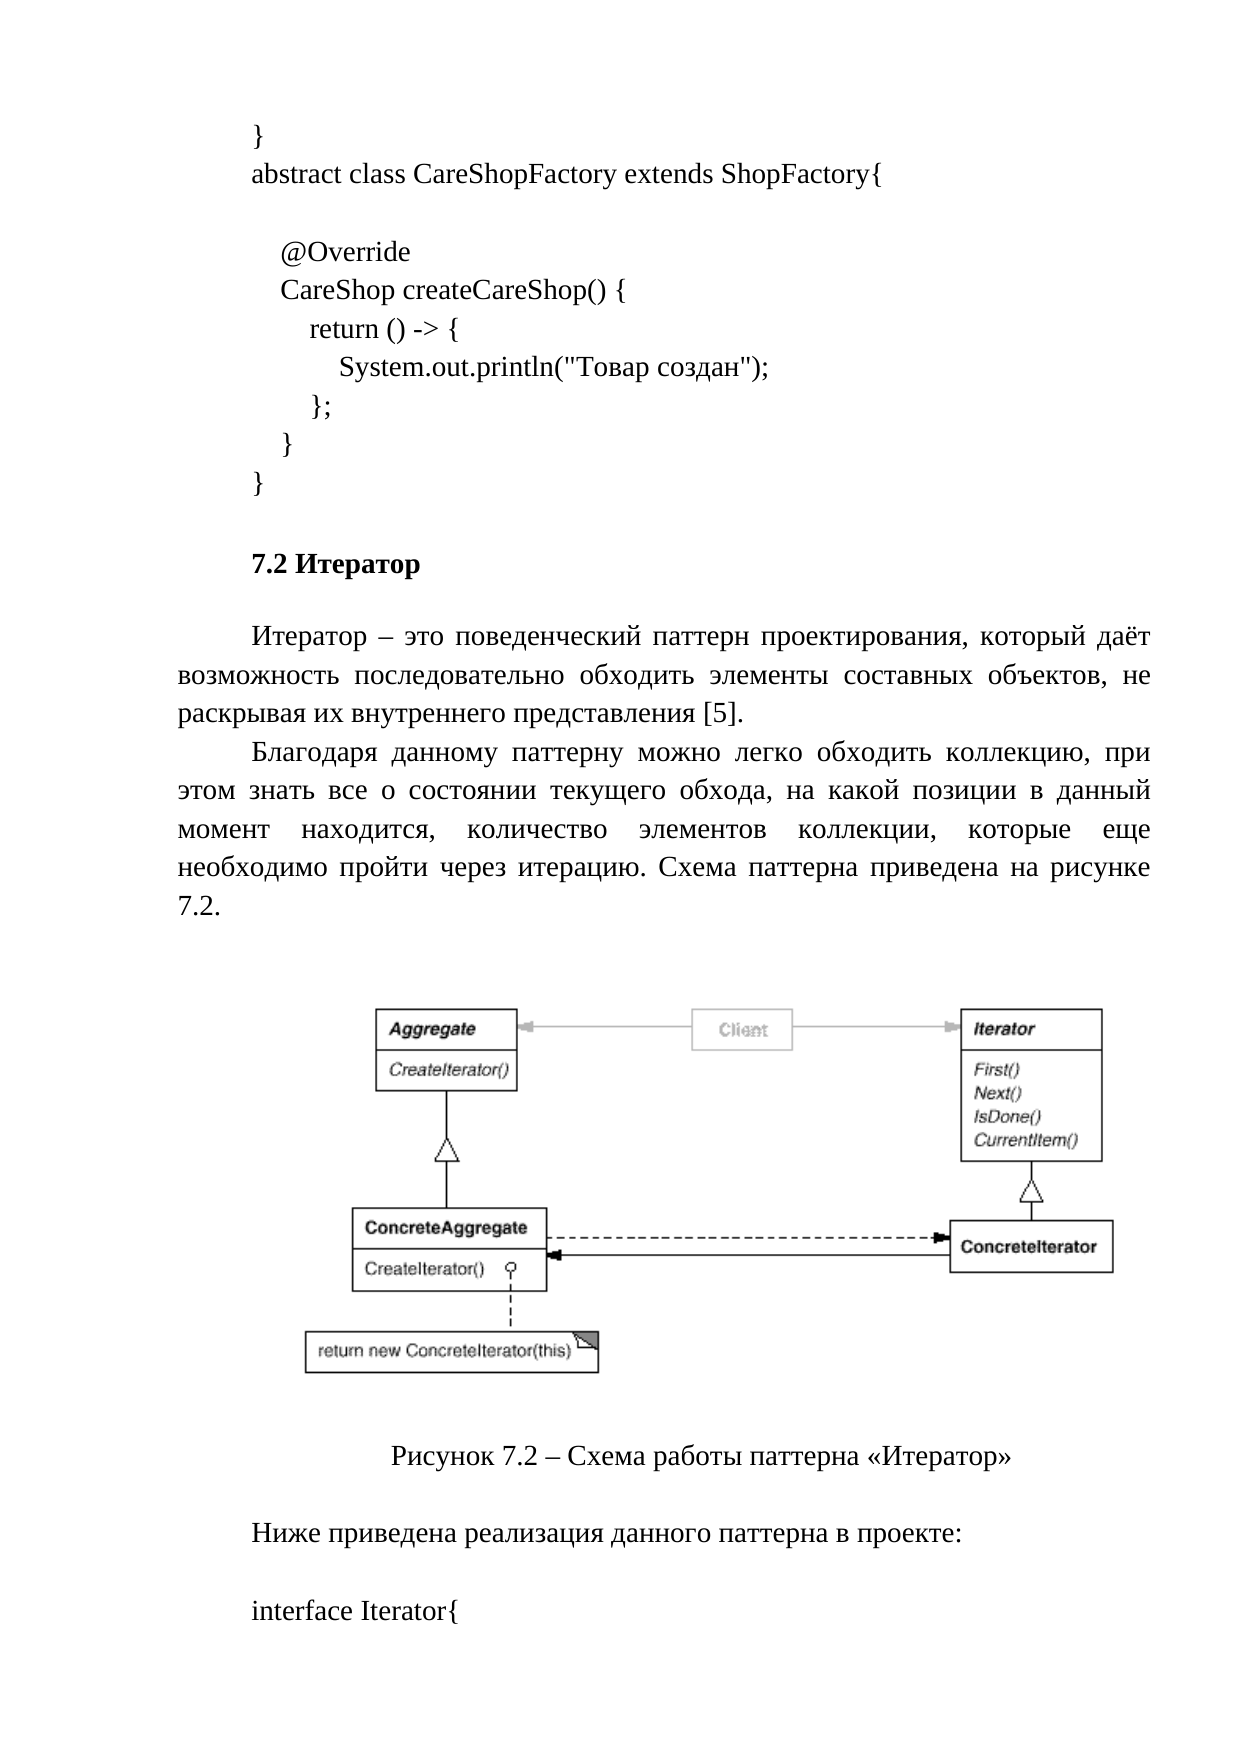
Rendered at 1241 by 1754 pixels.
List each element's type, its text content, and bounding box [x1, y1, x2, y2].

text Благодаря данному паттерну можно легко обходить коллекцию, при этом знать все о состоянии текущего обхода, на какой позиции в данный момент находится, количество элементов коллекции, которые еще необходимо пройти через итерацию. Схема паттерна приведена на рисунке 7.2. [177, 734, 1152, 922]
subtitle 7.2 Итератор [177, 546, 1152, 580]
text System.out.println("Товар создан"); [177, 349, 1152, 383]
text Ниже приведена реализация данного паттерна в проекте: [177, 1516, 1152, 1549]
text Итератор – это поведенческий паттерн проектирования, который даёт возможность последовательно обходить элементы составных объектов, не раскрывая их внутреннего представления [5]. [177, 618, 1152, 729]
text Рисунок 7.2 – Схема работы паттерна «Итератор» [177, 1438, 1152, 1472]
text } [177, 118, 1152, 152]
text }; [177, 388, 1152, 421]
text interface Iterator{ [177, 1593, 1152, 1626]
text CareShop createCareShop() { [177, 272, 1152, 306]
text @Override [177, 234, 1152, 267]
text } [177, 465, 1152, 498]
text abstract class CareShopFactory extends ShopFactory{ [177, 157, 1152, 190]
picture [263, 965, 1139, 1397]
text } [177, 426, 1152, 460]
text return () -> { [177, 311, 1152, 344]
